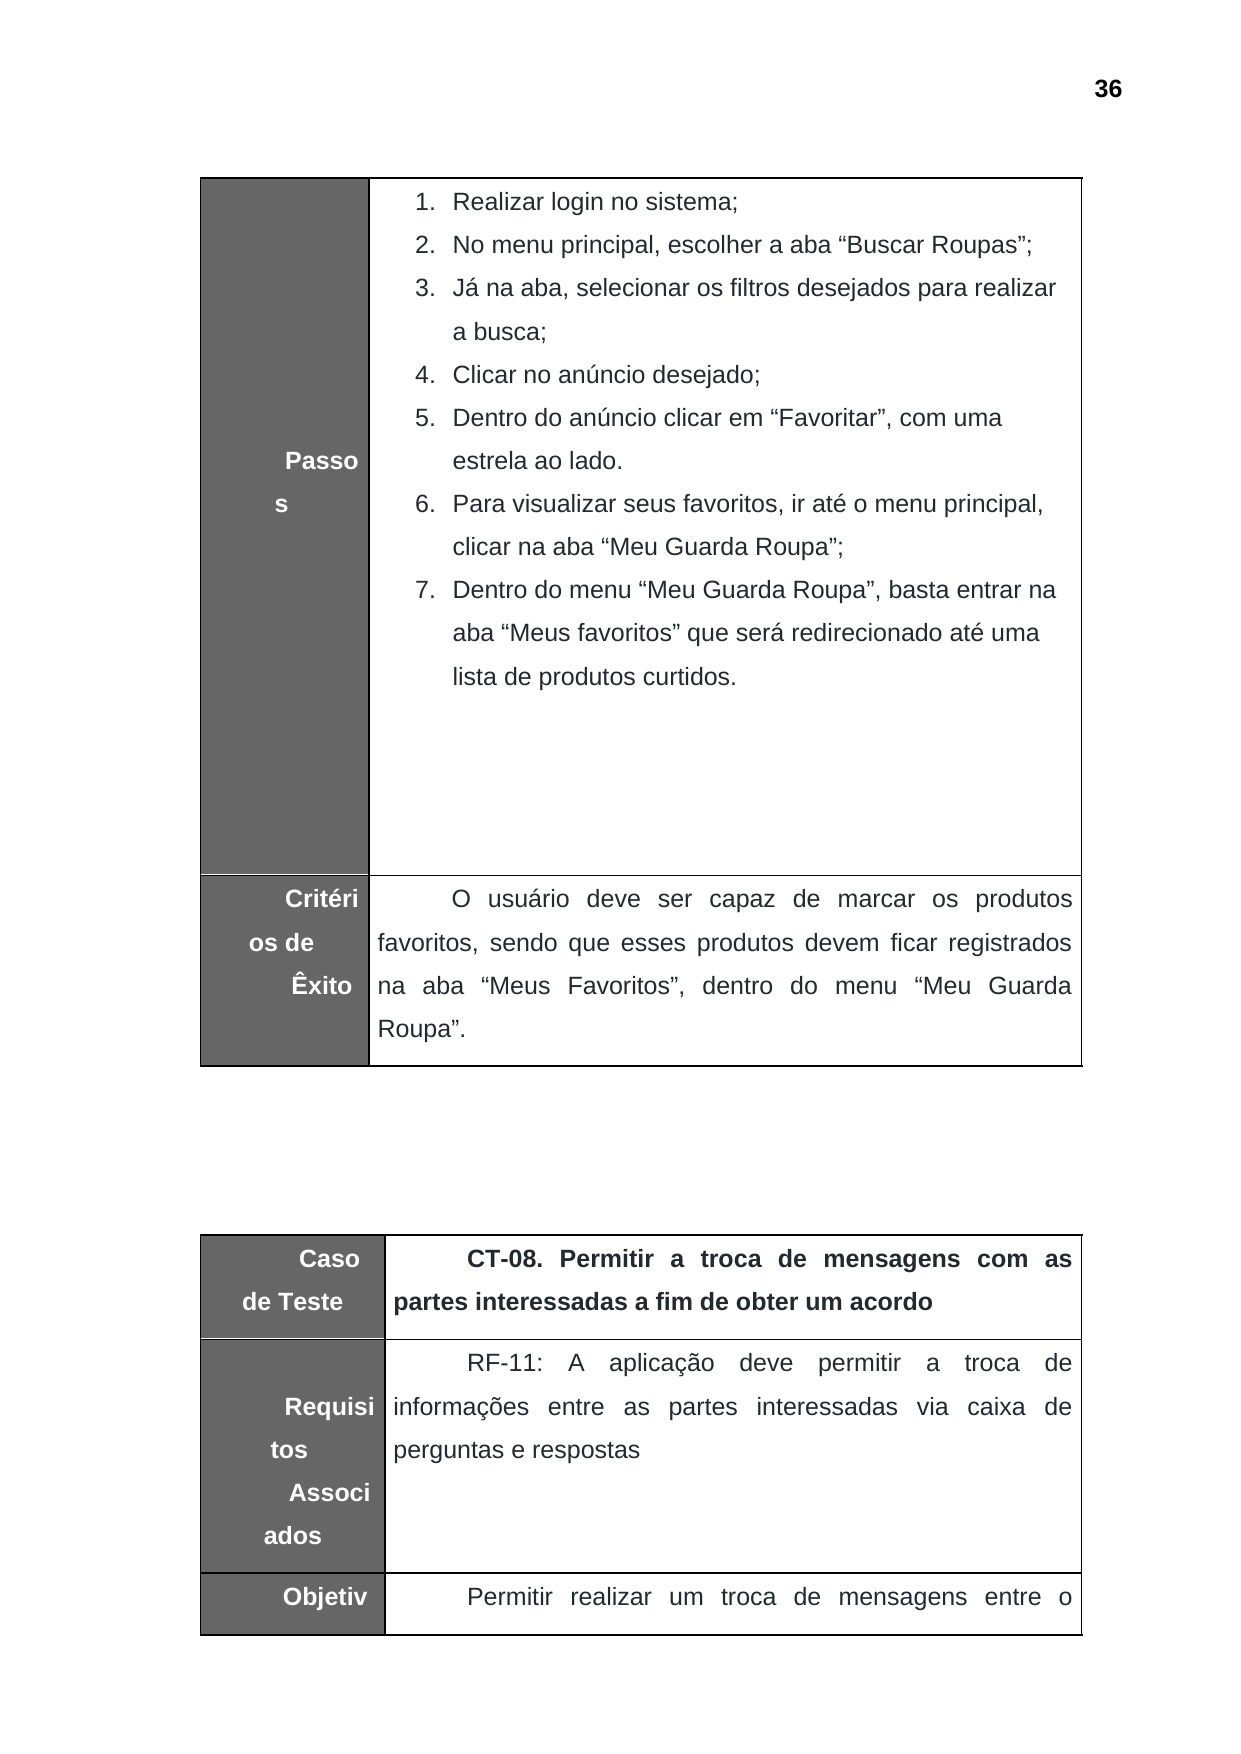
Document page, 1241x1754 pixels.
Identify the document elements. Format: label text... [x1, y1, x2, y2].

table_cell Passos [201, 179, 368, 874]
table_cell Realizar login no sistema; No menu principal, escolher a aba “Buscar Roupas”; Já na aba, selecionar os filtros desejados para realizar a busca; Clicar no anúncio desejado; Dentro do anúncio clicar em “Favoritar”, com uma estrela ao lado. Para visualizar seus favoritos, ir até o menu principal, clicar na aba “Meu Guarda Roupa”; Dentro do menu “Meu Guarda Roupa”, basta entrar na aba “Meus favoritos” que será redirecionado até uma lista de produtos curtidos. [370, 179, 1081, 874]
table_cell O usuário deve ser capaz de marcar os produtos favoritos, sendo que esses produtos devem ficar registrados na aba “Meus Favoritos”, dentro do menu “Meu Guarda Roupa”. [370, 876, 1081, 1065]
table_cell RF-11: A aplicação deve permitir a troca de informações entre as partes interessadas via caixa de perguntas e respostas [386, 1340, 1081, 1572]
table_cell Requisitos Associados [201, 1340, 384, 1572]
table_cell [386, 1574, 1081, 1634]
table_cell Critérios de Êxito [201, 876, 368, 1065]
table_header Caso de Teste [201, 1236, 384, 1338]
table_cell Objetivo do Teste [201, 1574, 384, 1634]
table_header CT-08. Permitir a troca de mensagens com as partes interessadas a fim de obter um acordo [386, 1236, 1081, 1338]
